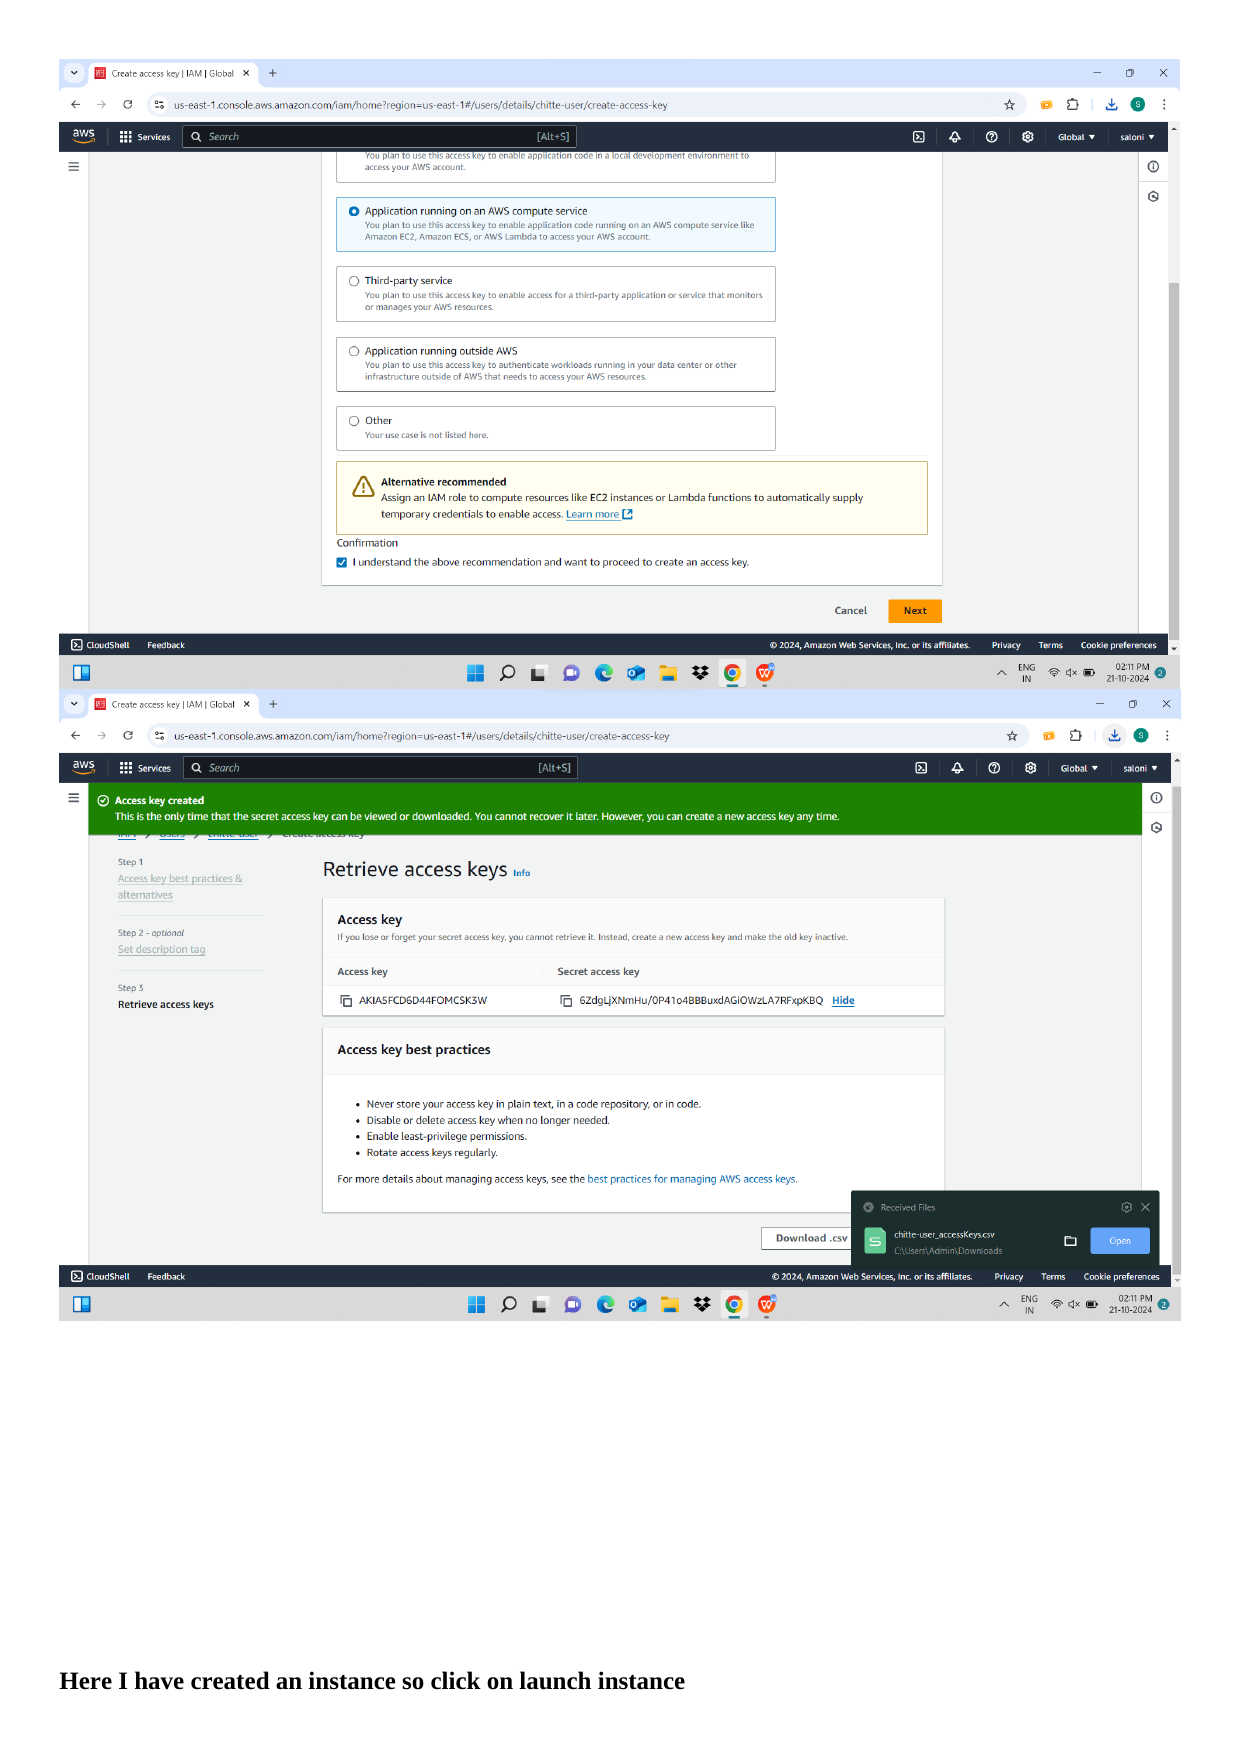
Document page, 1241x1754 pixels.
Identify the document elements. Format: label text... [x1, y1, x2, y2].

text Here I have created an instance so click on launch instance [59, 1666, 1181, 1694]
picture [59, 59, 1182, 1321]
